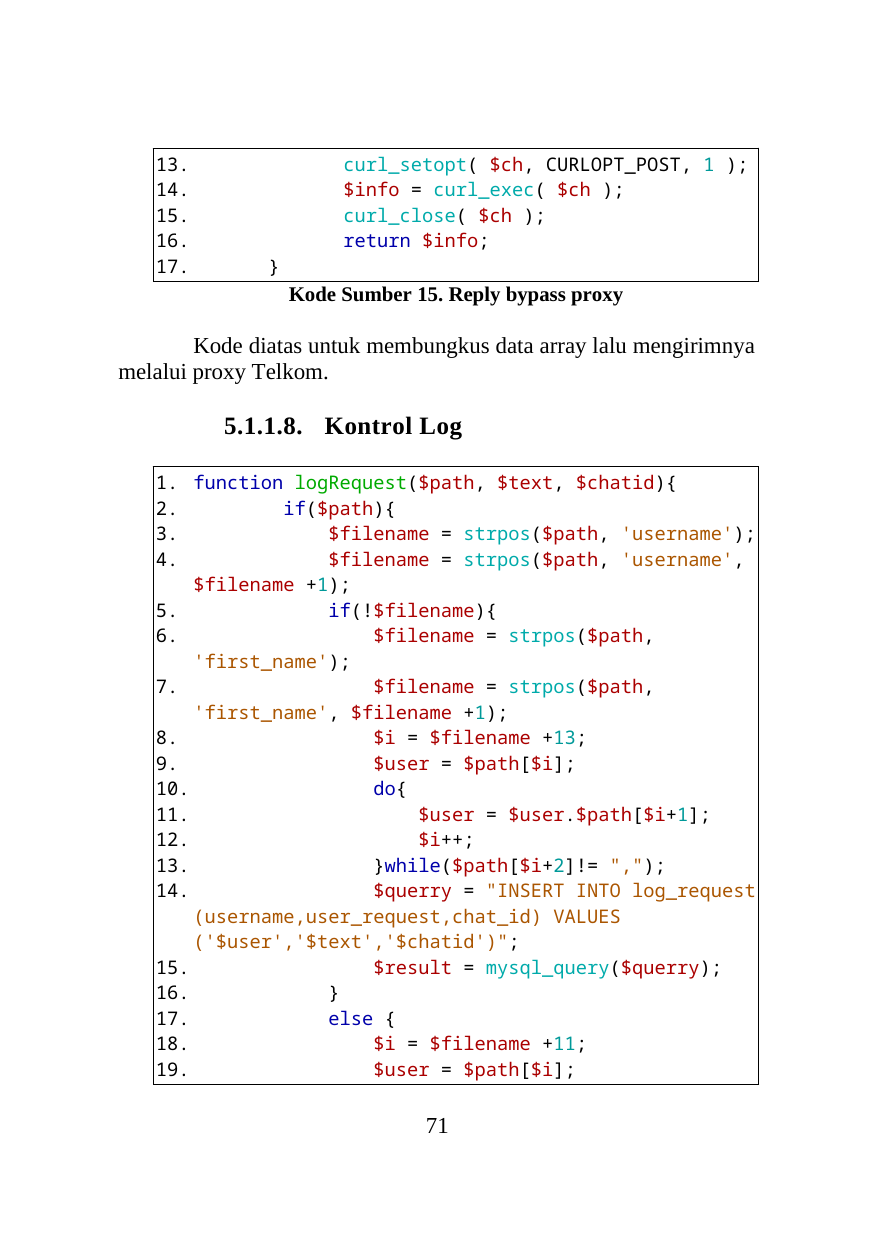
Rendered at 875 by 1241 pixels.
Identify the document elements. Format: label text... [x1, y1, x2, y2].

list $i = $filename +11; [154, 1028, 758, 1053]
list $user = $path[$i]; [154, 1053, 758, 1084]
list $filename = strpos($path, 'first_name', $filename +1); [154, 670, 758, 721]
list $filename = strpos($path, 'first_name'); [154, 619, 758, 670]
list $i = $filename +13; [154, 721, 758, 747]
list }while($path[$i+2]!= ","); [154, 849, 758, 874]
list else { [154, 1002, 758, 1028]
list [154, 874, 758, 951]
list $info = curl_exec( $ch ); [154, 173, 758, 199]
list $user = $path[$i]; [154, 747, 758, 772]
list return $info; [154, 224, 758, 250]
text Kode diatas untuk membungkus data array lalu mengirimnya melalui proxy Telkom. [118, 332, 756, 385]
list curl_setopt( $ch, CURLOPT_POST, 1 ); [154, 149, 758, 173]
list $filename = strpos($path, 'username'); [154, 517, 758, 543]
list $result = mysql_query($querry); [154, 951, 758, 977]
list $user = $user.$path[$i+1]; [154, 798, 758, 823]
list $i++; [154, 823, 758, 849]
list function logRequest($path, $text, $chatid){ [154, 467, 758, 492]
list curl_close( $ch ); [154, 199, 758, 224]
list } [154, 250, 758, 281]
list if($path){ [154, 492, 758, 517]
list do{ [154, 772, 758, 798]
list if(!$filename){ [154, 594, 758, 619]
list $filename = strpos($path, 'username', $filename +1); [154, 543, 758, 594]
subtitle Kontrol Log [224, 411, 756, 440]
list } [154, 977, 758, 1002]
text Kode Sumber 15. Reply bypass proxy [156, 282, 756, 306]
